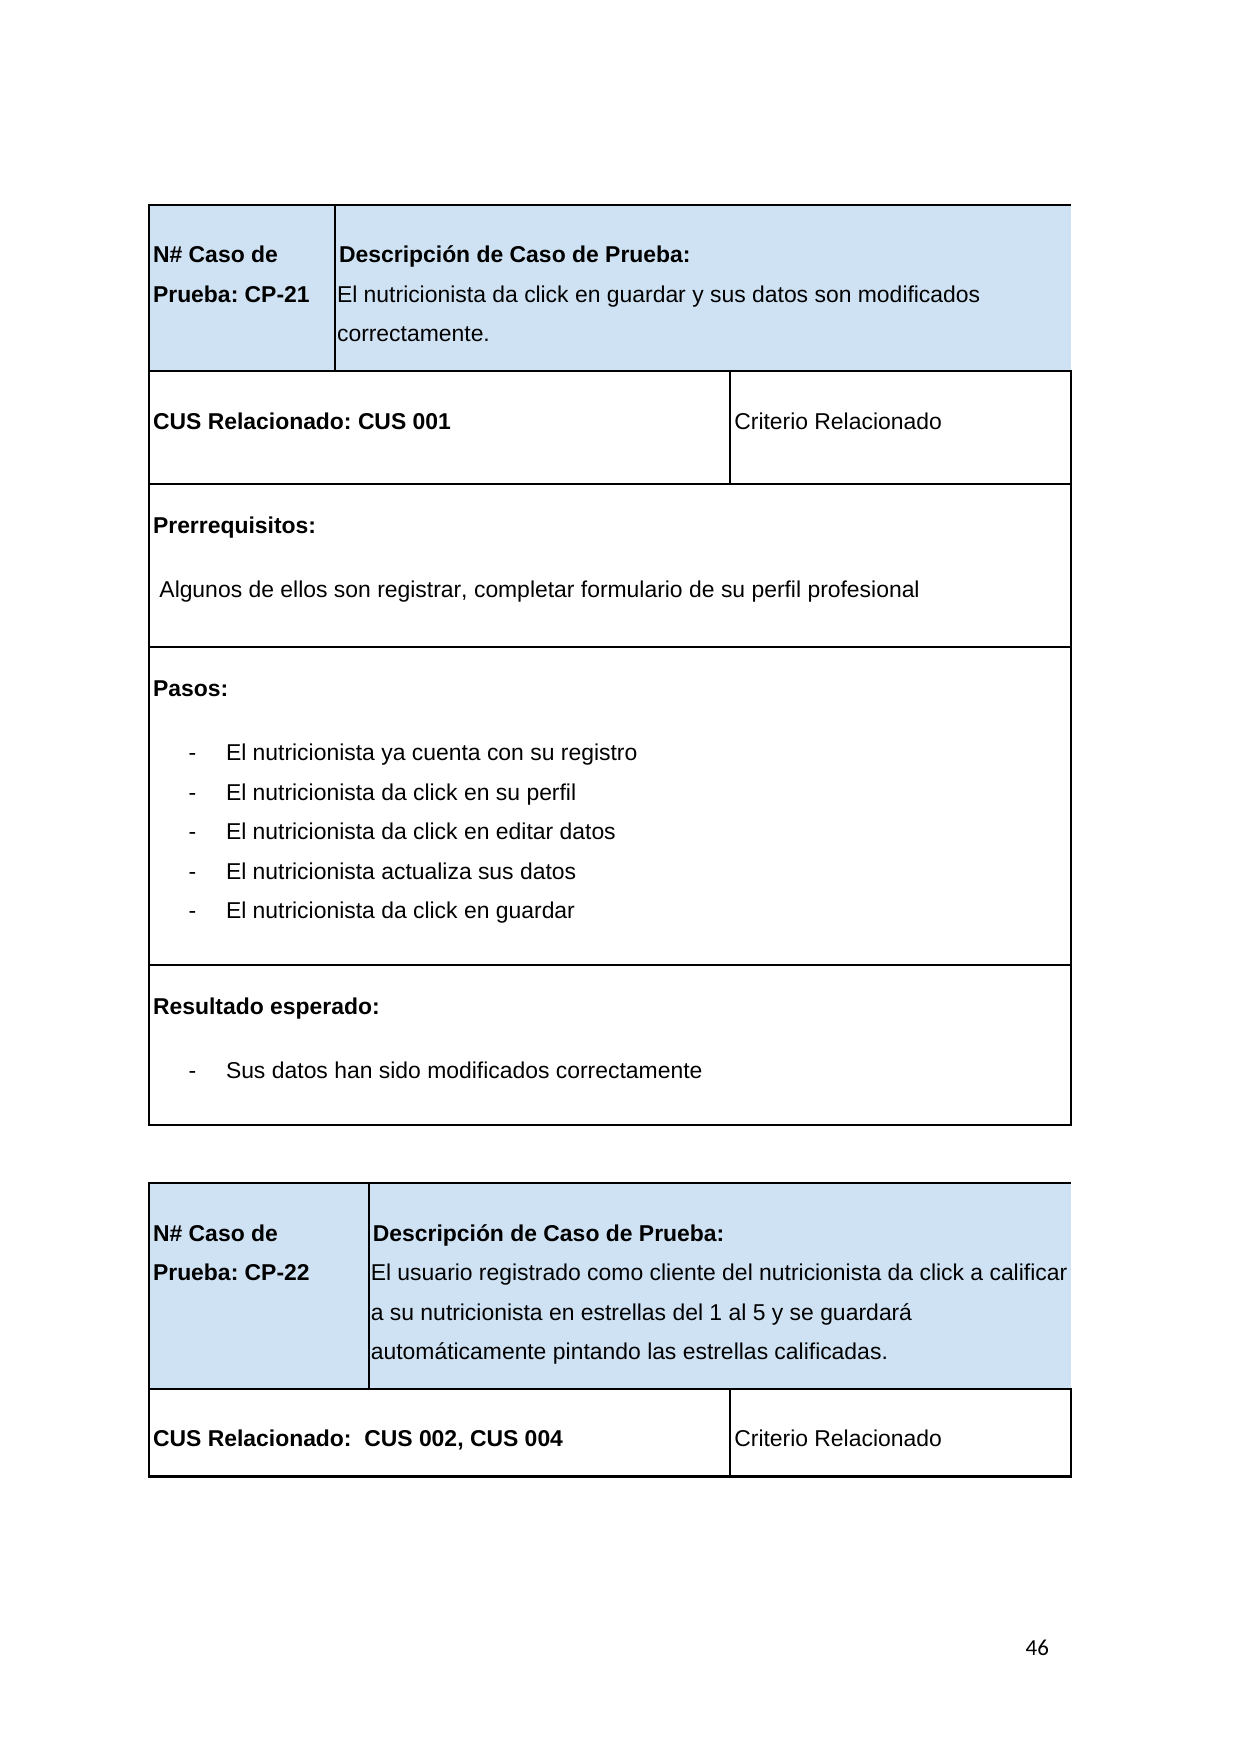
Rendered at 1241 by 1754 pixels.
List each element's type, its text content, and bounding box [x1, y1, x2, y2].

table_cell Criterio Relacionado [731, 372, 1070, 482]
table_header Descripción de Caso de Prueba: El nutricionista da click en guardar y sus datos son modificados correctamente. [336, 206, 1071, 370]
table_cell CUS Relacionado: CUS 002, CUS 004 [150, 1390, 729, 1475]
table_cell Pasos: El nutricionista ya cuenta con su registro El nutricionista da click en su perfil El nutricionista da click en editar datos El nutricionista actualiza sus datos El nutricionista da click en guardar [150, 648, 1070, 964]
table_cell Criterio Relacionado [731, 1390, 1070, 1475]
table_cell Prerrequisitos: Algunos de ellos son registrar, completar formulario de su perfil profesional [150, 485, 1070, 646]
table_cell Resultado esperado: Sus datos han sido modificados correctamente [150, 966, 1070, 1124]
table_header N# Caso de Prueba: CP-22 [150, 1184, 368, 1388]
table_cell CUS Relacionado: CUS 001 [150, 372, 729, 482]
table_header N# Caso de Prueba: CP-21 [150, 206, 334, 370]
table_header Descripción de Caso de Prueba: El usuario registrado como cliente del nutricionista da click a calificar a su nutricionista en estrellas del 1 al 5 y se guardará automáticamente pintando las estrellas calificadas. [370, 1184, 1071, 1388]
